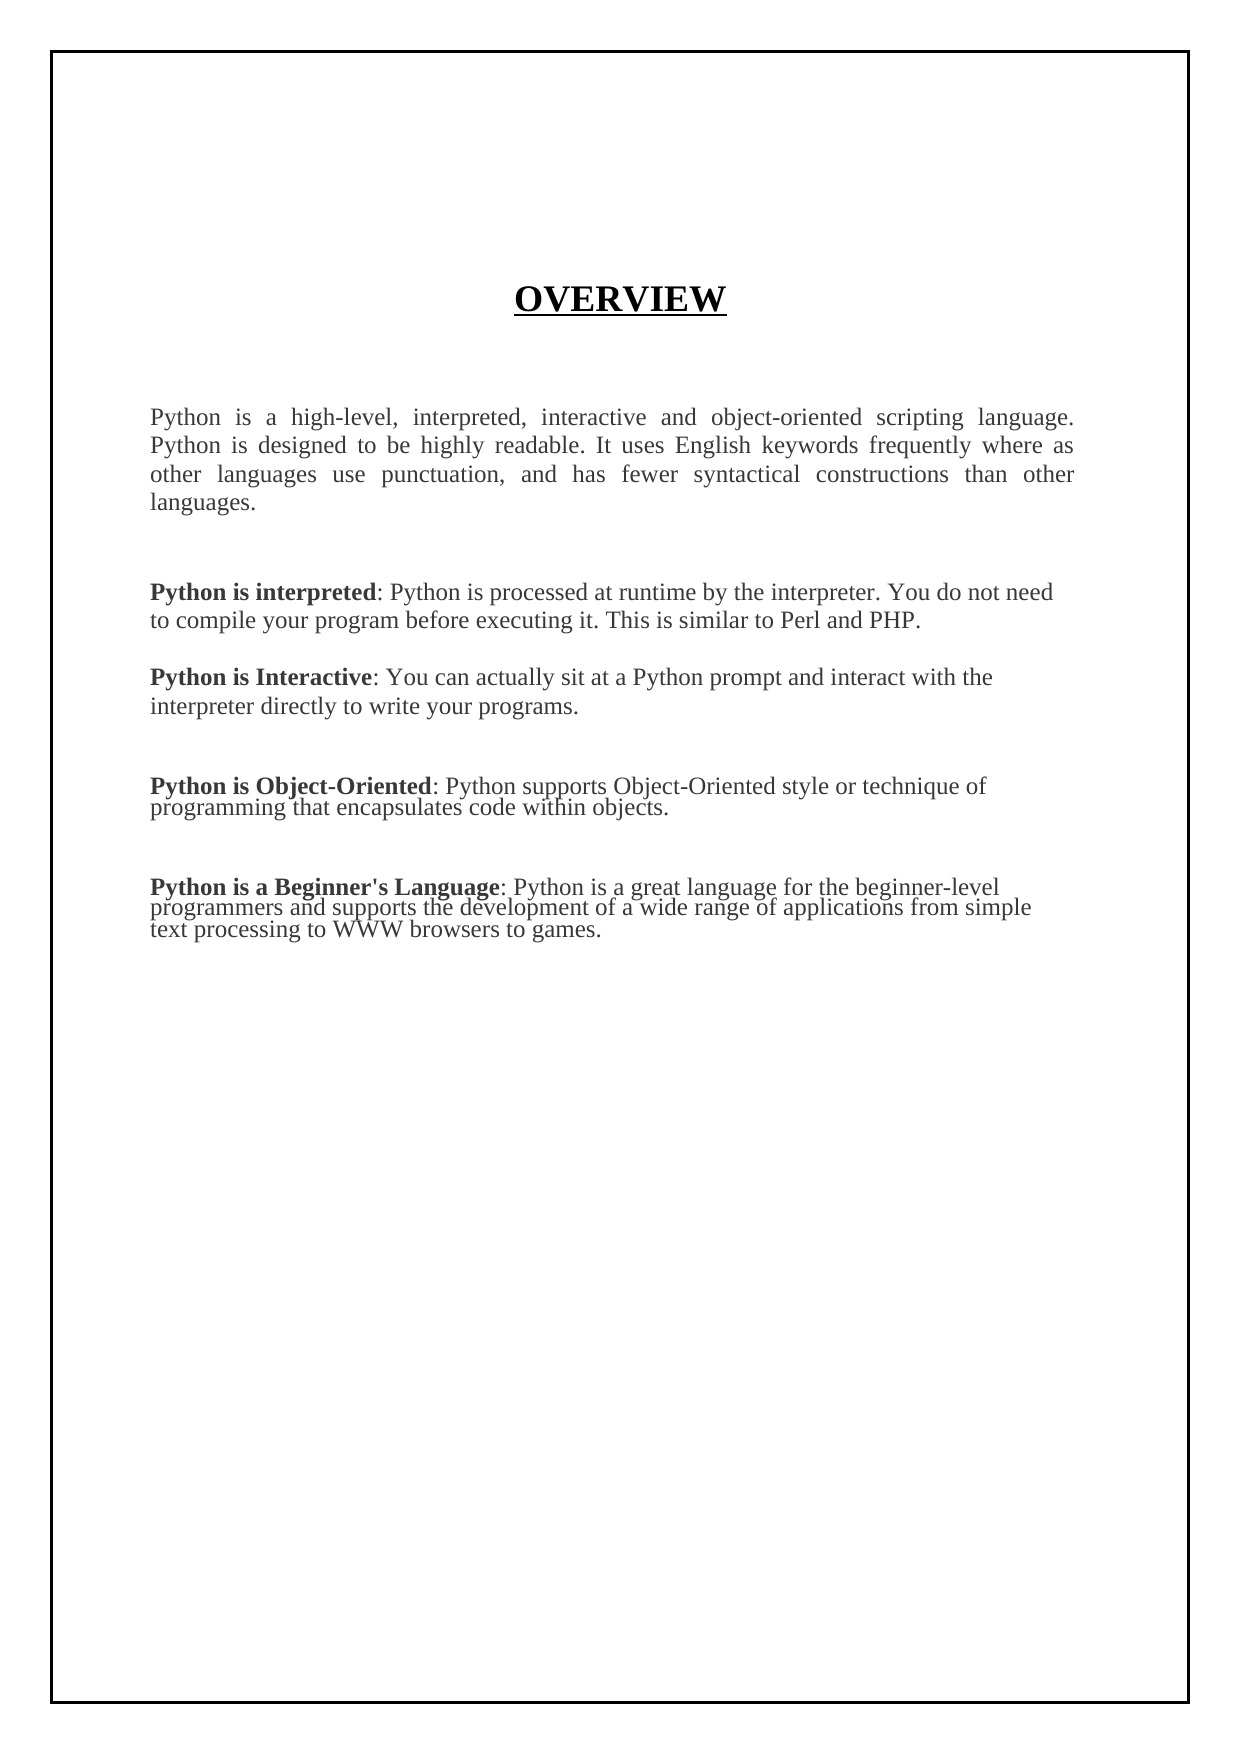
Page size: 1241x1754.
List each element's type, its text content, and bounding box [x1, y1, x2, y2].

text Python is interpreted: Python is processed at runtime by the interpreter. You do not need to compile your program before executing it. This is similar to Perl and PHP. [150, 577, 1076, 634]
text Python is a Beginner's Language: Python is a great language for the beginner-level programmers and supports the development of a wide range of applications from simple text processing to WWW browsers to games. [150, 878, 1071, 943]
text Python is Interactive: You can actually sit at a Python prompt and interact with the interpreter directly to write your programs. [150, 663, 1076, 720]
text Python is Object-Oriented: Python supports Object-Oriented style or technique of programming that encapsulates code within objects. [150, 777, 1048, 821]
text Python is a high-level, interpreted, interactive and object-oriented scripting language. Python is designed to be highly readable. It uses English keywords frequently where as other languages use punctuation, and has fewer syntactical constructions than other languages. [150, 403, 1076, 516]
text OVERVIEW [150, 276, 1090, 319]
